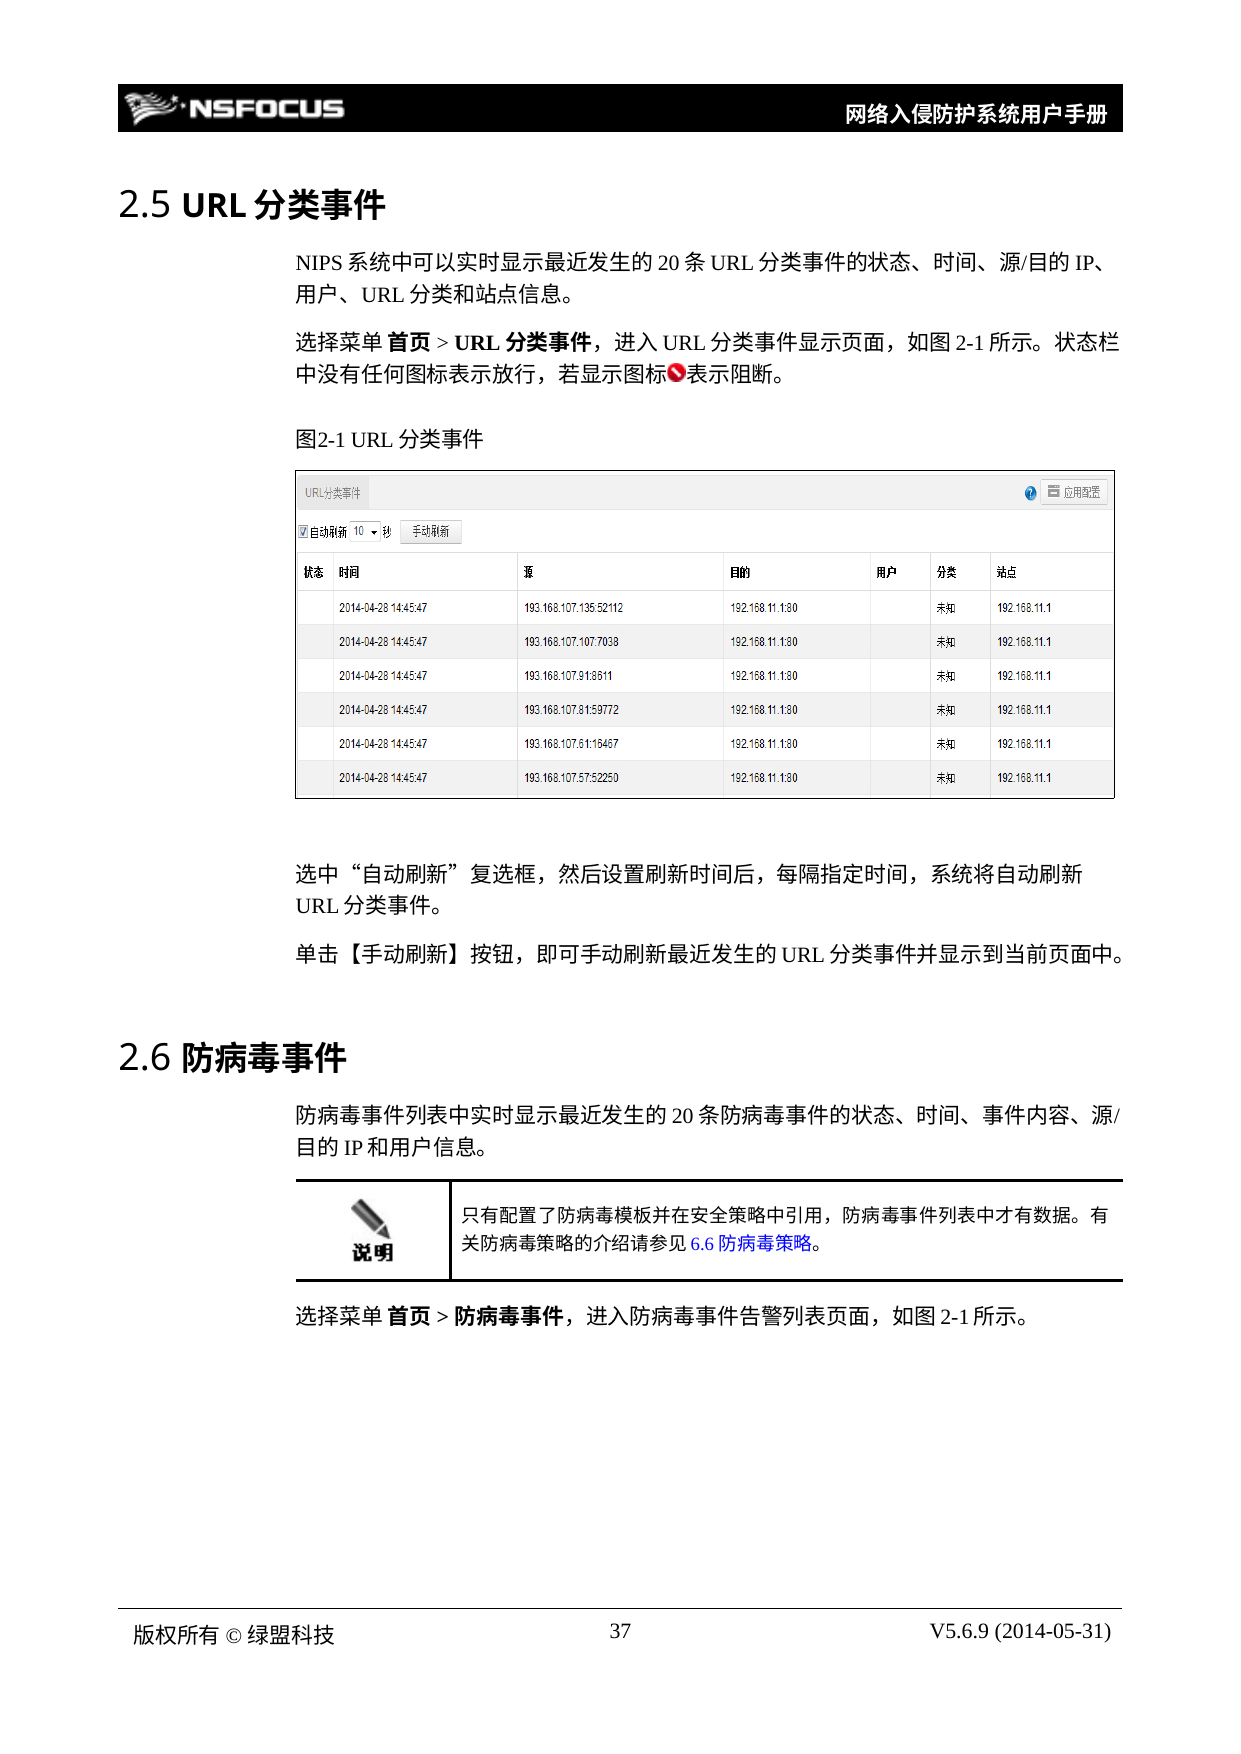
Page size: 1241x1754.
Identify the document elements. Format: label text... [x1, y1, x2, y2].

picture [296, 471, 1114, 798]
text 防病毒事件列表中实时显示最近发生的20条防病毒事件的状态、时间、事件内容、源/目的IP和用户信息。 [295, 1098, 1122, 1162]
text URL分类事件 [295, 422, 1122, 453]
picture [118, 84, 1123, 132]
picture [667, 363, 686, 382]
text 选中“自动刷新”复选框，然后设置刷新时间后，每隔指定时间，系统将自动刷新URL分类事件。 [295, 857, 1122, 920]
picture [351, 1198, 395, 1263]
text 选择菜单 首页 > URL分类事件，进入URL分类事件显示页面，如图2-11所示。状态栏中没有任何图标表示放行，若显示图标表示阻断。 [295, 325, 1122, 388]
text NIPS系统中可以实时显示最近发生的20条URL分类事件的状态、时间、源/目的IP、用户、URL分类和站点信息。 [295, 245, 1122, 308]
text 单击【手动刷新】按钮，即可手动刷新最近发生的URL分类事件并显示到当前页面中。 [295, 937, 1122, 968]
text 选择菜单 首页 > 防病毒事件，进入防病毒事件告警列表页面，如图2-12所示。 [295, 1299, 1122, 1330]
subtitle 防病毒事件 [118, 1031, 1122, 1082]
table_header [296, 1182, 449, 1279]
subtitle URL分类事件 [118, 177, 1122, 228]
